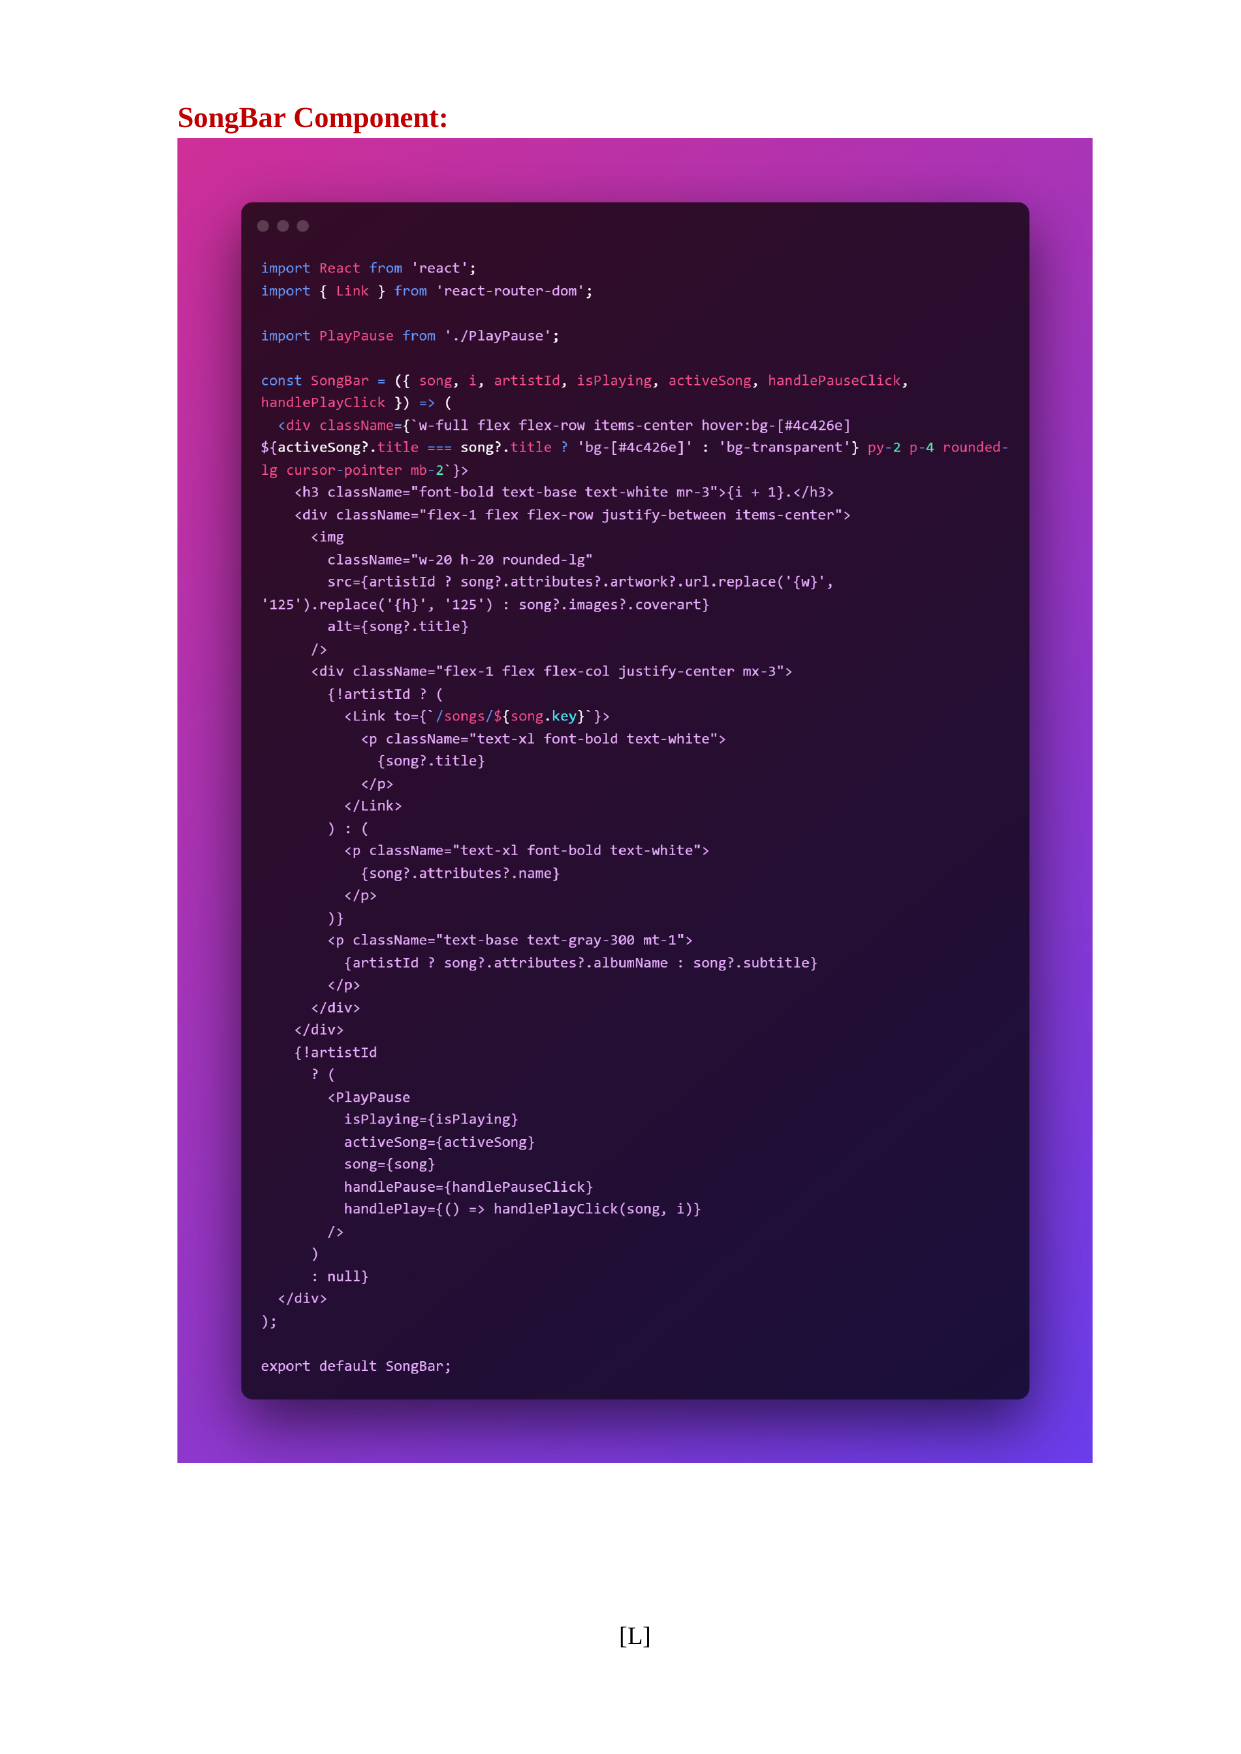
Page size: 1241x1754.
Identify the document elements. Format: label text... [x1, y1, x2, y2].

picture [177, 138, 1093, 1463]
text SongBar Component: [177, 100, 1092, 138]
